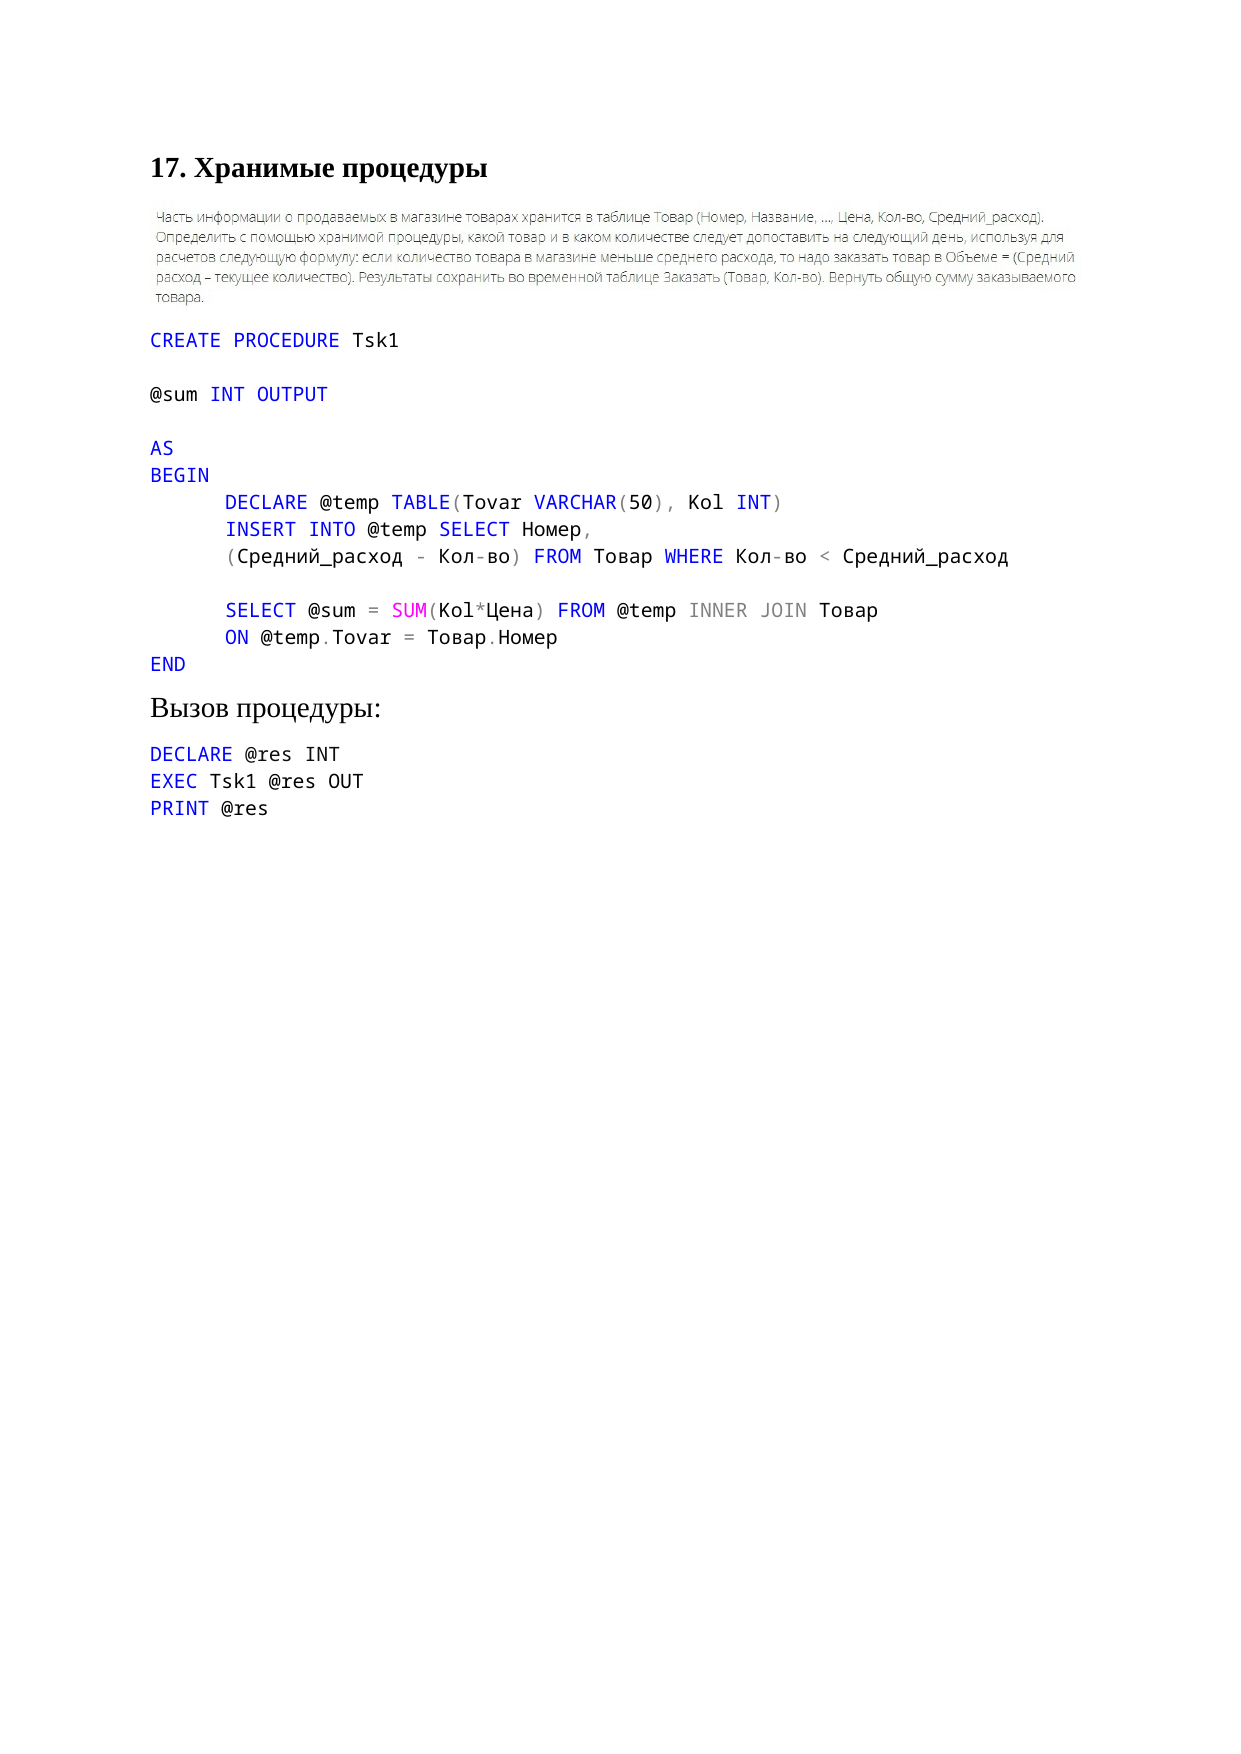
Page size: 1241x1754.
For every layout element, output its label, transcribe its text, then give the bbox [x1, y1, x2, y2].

text Вызов процедуры: [150, 690, 1090, 724]
text CREATE PROCEDURE Tsk1 [150, 327, 1090, 354]
text BEGIN [150, 462, 1090, 489]
text (Средний_расход - Кол-во) FROM Товар WHERE Кол-во < Средний_расход [150, 543, 1090, 569]
text ON @temp.Tovar = Товар.Номер [150, 623, 1090, 650]
picture [150, 200, 1091, 314]
text @sum INT OUTPUT [150, 381, 1090, 408]
text SELECT @sum = SUM(Kol*Цена) FROM @temp INNER JOIN Товар [150, 596, 1090, 623]
text AS [150, 435, 1090, 462]
text DECLARE @res INT [150, 741, 1090, 768]
text 17. Хранимые процедуры [150, 150, 1090, 183]
text END [150, 650, 1090, 677]
text PRINT @res [150, 794, 1090, 822]
text EXEC Tsk1 @res OUT [150, 768, 1090, 794]
text DECLARE @temp TABLE(Tovar VARCHAR(50), Kol INT) [150, 489, 1090, 516]
text INSERT INTO @temp SELECT Номер, [150, 516, 1090, 543]
